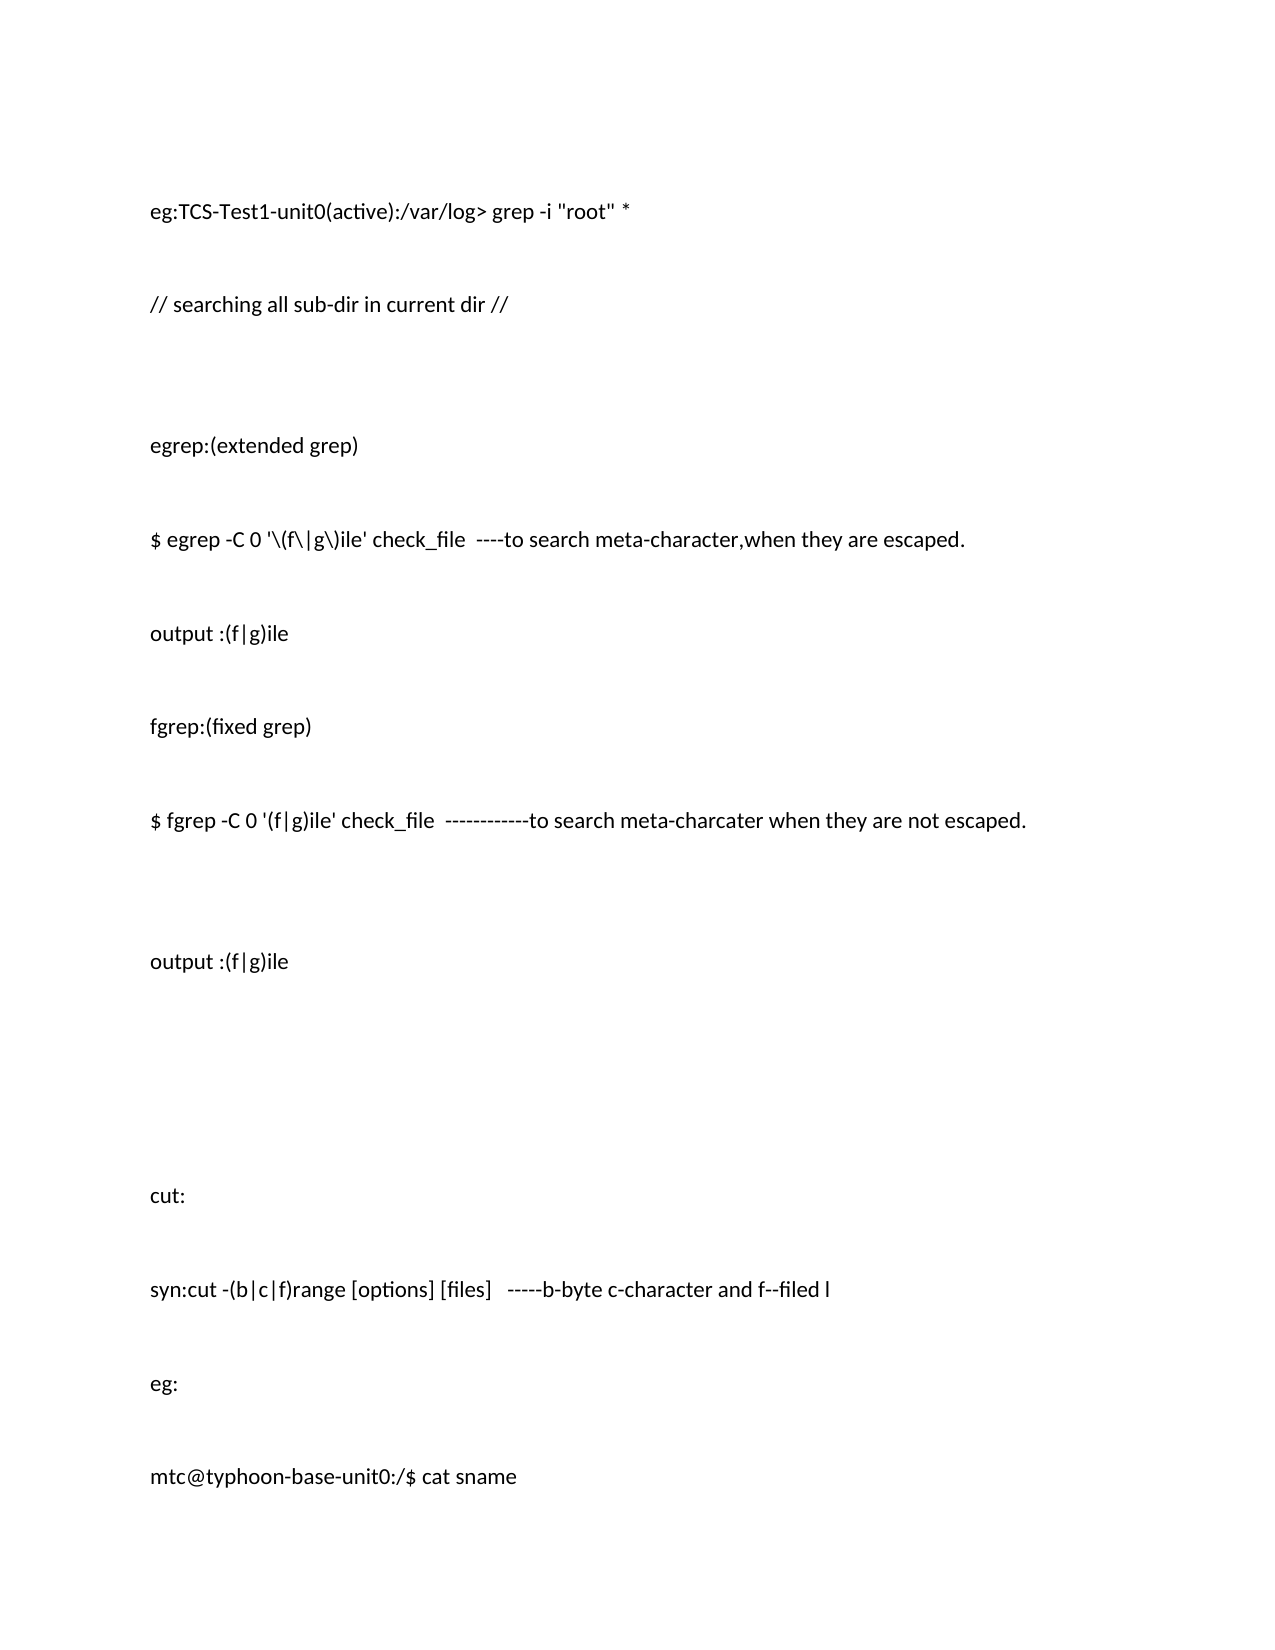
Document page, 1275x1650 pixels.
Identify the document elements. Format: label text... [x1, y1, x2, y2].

text cut: [150, 1181, 1125, 1209]
text syn:cut -(b|c|f)range [options] [files] -----b-byte c-character and f--filed l [150, 1275, 1125, 1303]
text fgrep:(fixed grep) [150, 712, 1125, 741]
text // searching all sub-dir in current dir // [150, 291, 1125, 319]
text eg:TCS-Test1-unit0(active):/var/log> grep -i "root" * [150, 197, 1125, 225]
text output :(f|g)ile [150, 619, 1125, 647]
text egrep:(extended grep) [150, 431, 1125, 459]
text mtc@typhoon-base-unit0:/$ cat sname [150, 1462, 1125, 1491]
text output :(f|g)ile [150, 947, 1125, 975]
text $ egrep -C 0 '\(f\|g\)ile' check_file ----to search meta-character,when they are escaped. [150, 525, 1125, 553]
text $ fgrep -C 0 '(f|g)ile' check_file ------------to search meta-charcater when they are not escaped. [150, 806, 1125, 834]
text eg: [150, 1369, 1125, 1397]
